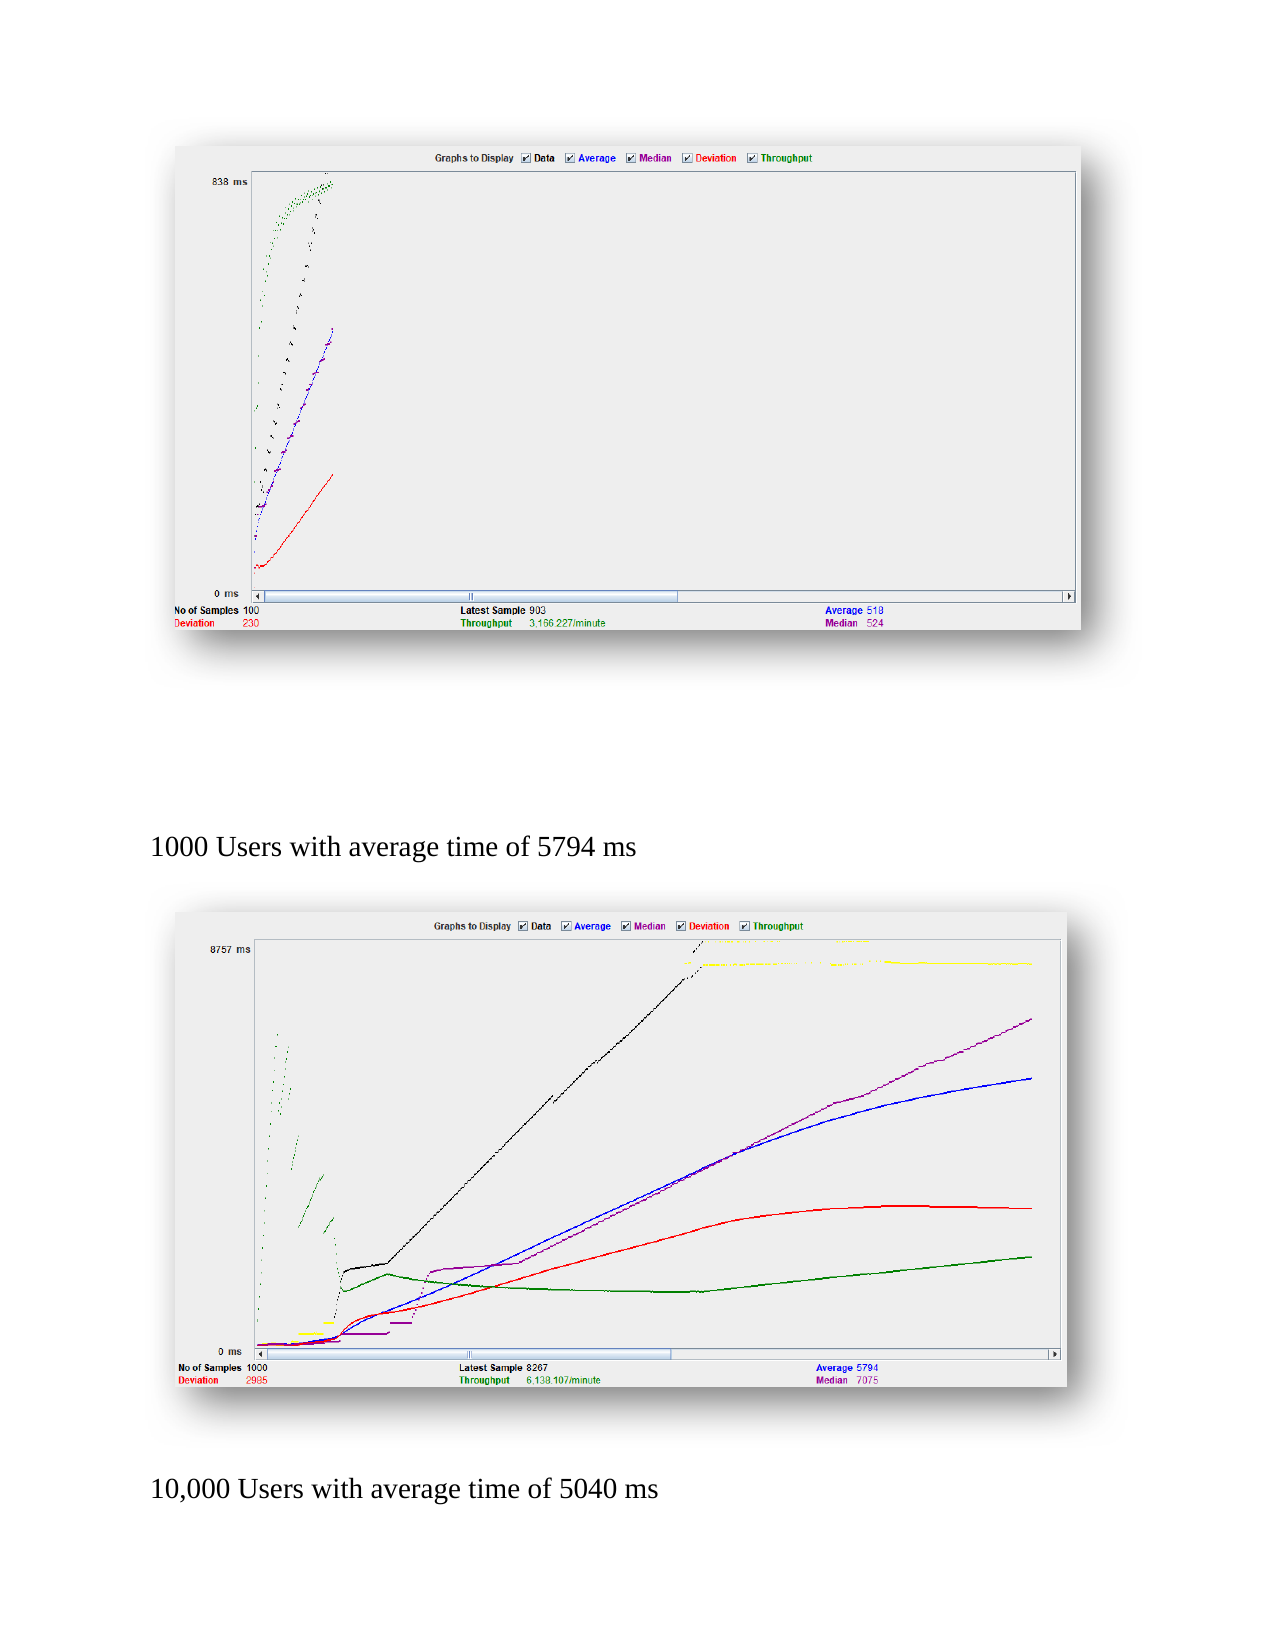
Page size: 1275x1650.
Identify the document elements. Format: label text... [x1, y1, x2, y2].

picture [175, 146, 1081, 630]
picture [175, 912, 1067, 1387]
text 10,000 Users with average time of 5040 ms [150, 1471, 1125, 1504]
text 1000 Users with average time of 5794 ms [150, 829, 1125, 862]
